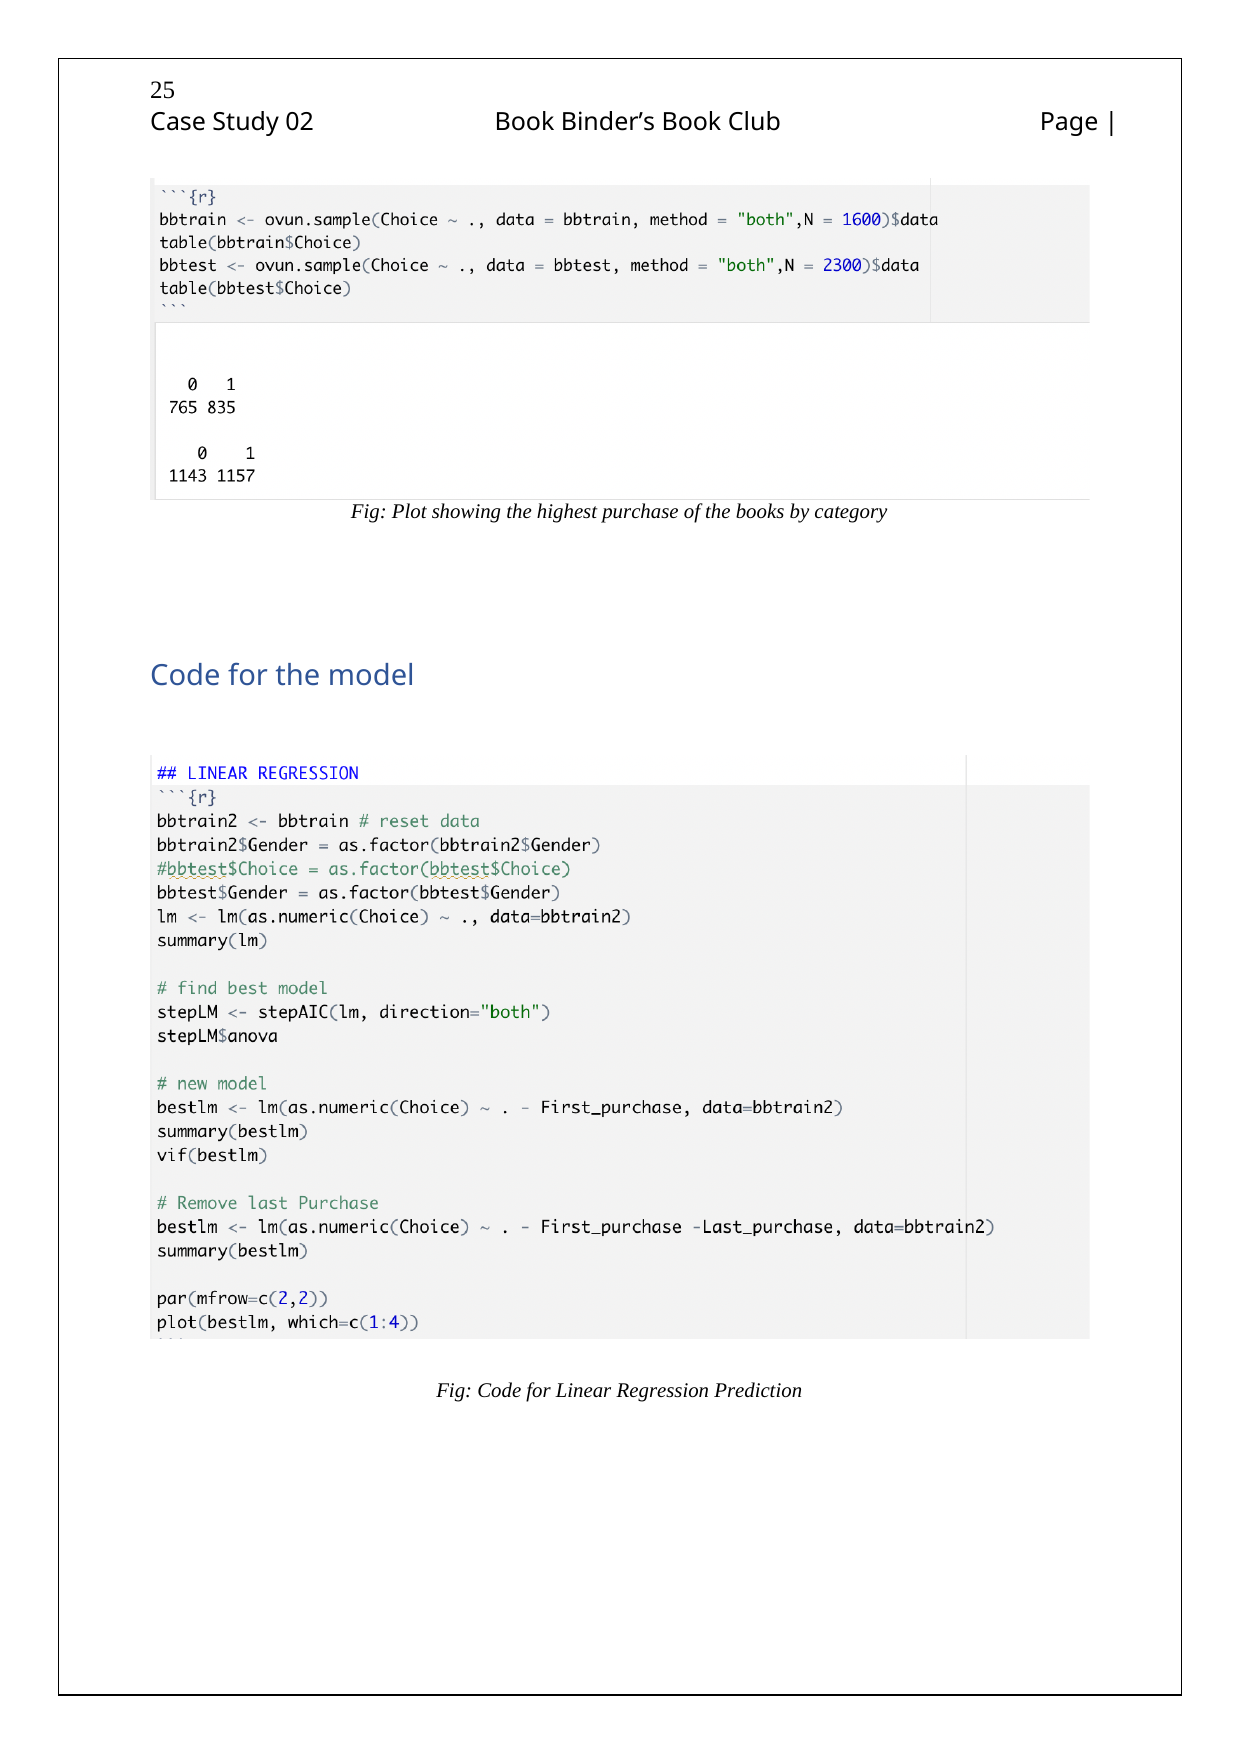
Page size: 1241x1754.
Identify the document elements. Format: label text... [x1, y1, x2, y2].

text Fig: Code for Linear Regression Prediction [150, 1378, 1090, 1402]
picture [150, 755, 1090, 1339]
text Fig: Plot showing the highest purchase of the books by category [150, 500, 1090, 523]
picture [150, 178, 1090, 500]
subtitle Code for the model [150, 654, 1090, 694]
